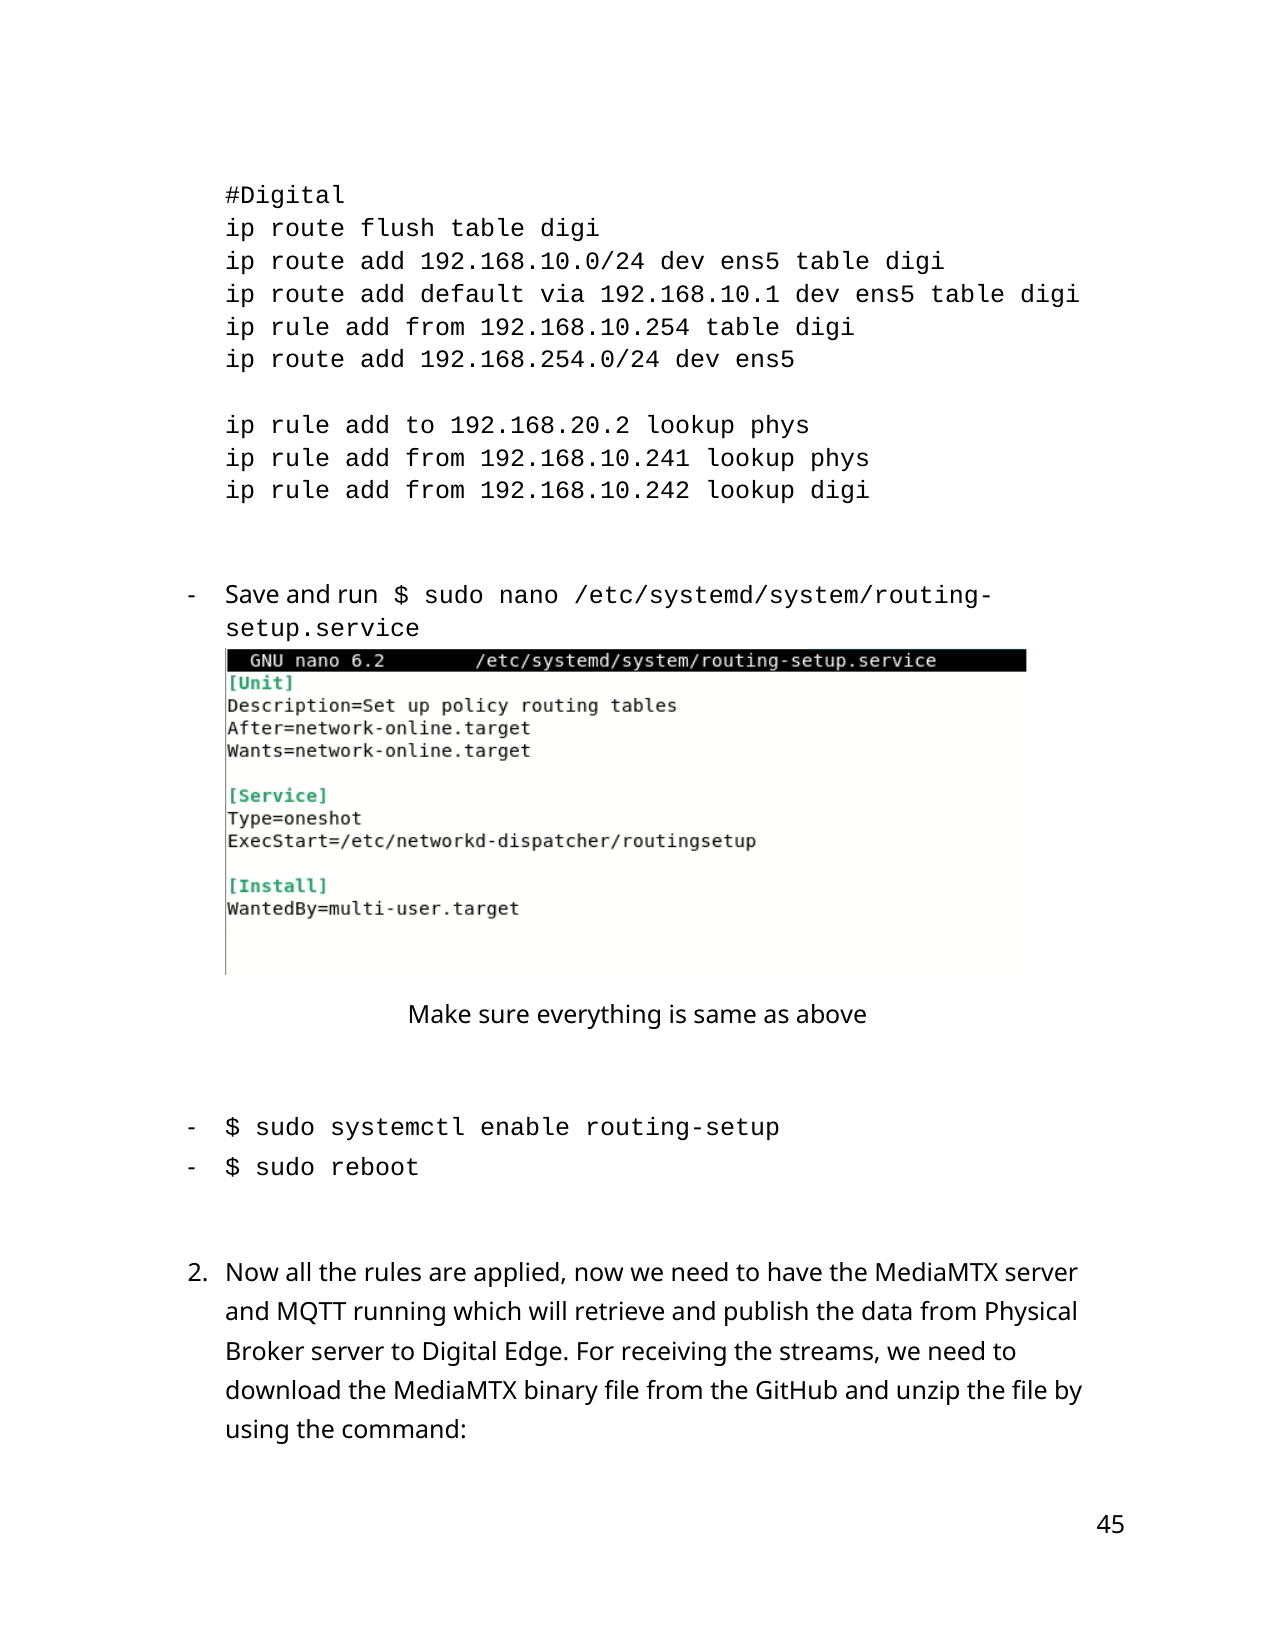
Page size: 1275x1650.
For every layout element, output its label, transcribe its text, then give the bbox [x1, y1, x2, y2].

list ip rule add from 192.168.10.241 lookup phys [225, 445, 1125, 474]
list ip route add default via 192.168.10.1 dev ens5 table digi [225, 281, 1125, 309]
text Make sure everything is same as above [150, 996, 1125, 1031]
list $ sudo reboot [187, 1148, 1125, 1183]
list ip rule add to 192.168.20.2 lookup phys [225, 412, 1125, 441]
list Save and run $ sudo nano /etc/systemd/system/routing-setup.service [187, 577, 1125, 644]
list ip route add 192.168.10.0/24 dev ens5 table digi [225, 248, 1125, 277]
list #Digital [225, 183, 1125, 211]
list Now all the rules are applied, now we need to have the MediaMTX server and MQTT running which will retrieve and publish the data from Physical Broker server to Digital Edge. For receiving the streams, we need to download the MediaMTX binary file from the GitHub and unzip the file by using the command: [187, 1254, 1125, 1446]
list ip rule add from 192.168.10.254 table digi [225, 314, 1125, 342]
list ip route add 192.168.254.0/24 dev ens5 [225, 347, 1125, 375]
list ip rule add from 192.168.10.242 lookup digi [225, 478, 1125, 506]
list ip route flush table digi [225, 216, 1125, 244]
picture [225, 648, 1027, 975]
list $ sudo systemctl enable routing-setup [187, 1109, 1125, 1143]
